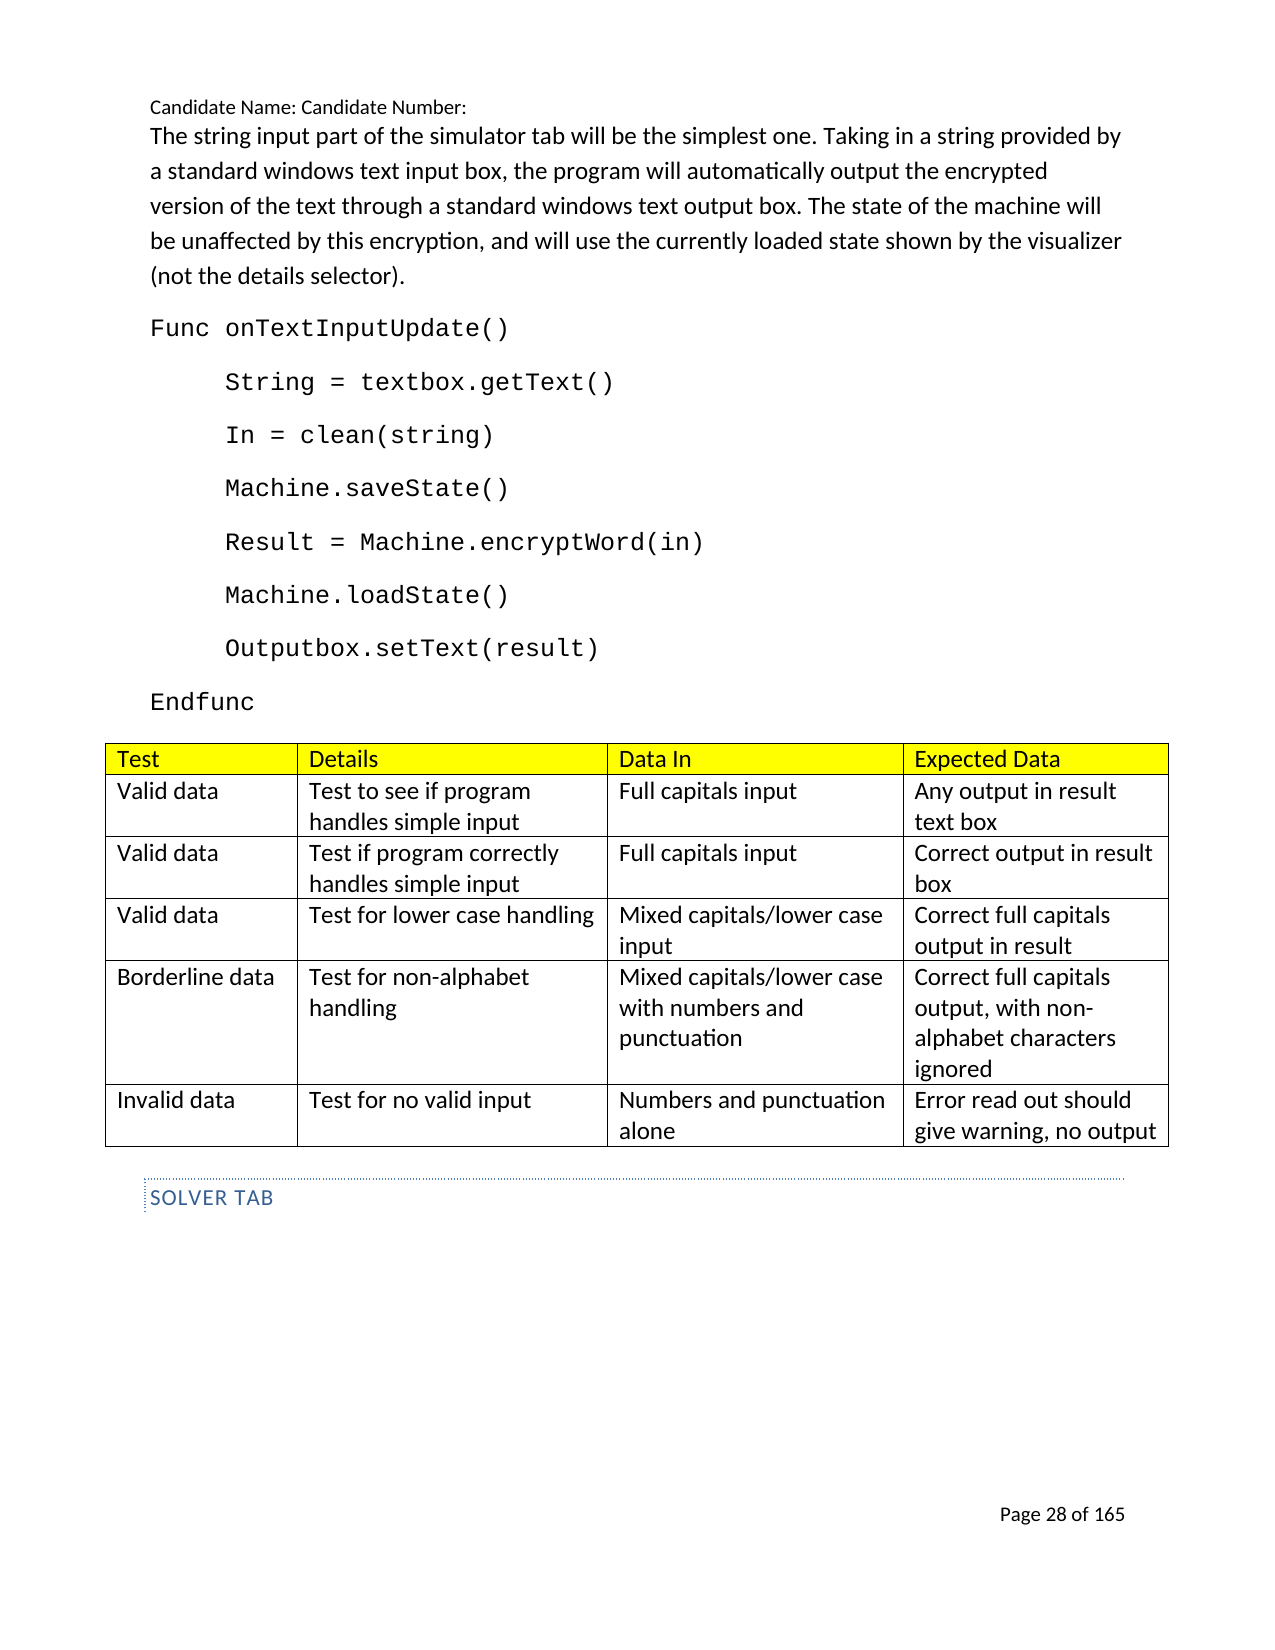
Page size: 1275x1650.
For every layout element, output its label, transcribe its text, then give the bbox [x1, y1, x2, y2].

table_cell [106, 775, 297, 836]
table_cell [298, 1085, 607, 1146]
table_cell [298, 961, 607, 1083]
text Outputbox.setText(result) [150, 636, 1125, 664]
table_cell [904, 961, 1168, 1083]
text String = textbox.getText() [150, 369, 1125, 397]
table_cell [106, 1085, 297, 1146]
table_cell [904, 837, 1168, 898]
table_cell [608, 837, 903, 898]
text In = clean(string) [150, 422, 1125, 451]
text Result = Machine.encryptWord(in) [150, 529, 1125, 557]
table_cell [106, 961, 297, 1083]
text Machine.saveState() [150, 476, 1125, 504]
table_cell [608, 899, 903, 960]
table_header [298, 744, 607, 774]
text Endfunc [150, 689, 1125, 717]
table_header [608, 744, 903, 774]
text Func onTextInputUpdate() [150, 316, 1125, 344]
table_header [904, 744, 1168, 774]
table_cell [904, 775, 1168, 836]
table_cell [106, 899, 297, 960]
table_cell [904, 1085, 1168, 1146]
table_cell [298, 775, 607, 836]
text Machine.loadState() [150, 582, 1125, 611]
text The string input part of the simulator tab will be the simplest one. Taking in a string provided by a standard windows text input box, the program will automatically output the encrypted version of the text through a standard windows text output box. The state of the machine will be unaffected by this encryption, and will use the currently loaded state shown by the visualizer (not the details selector). [150, 120, 1125, 291]
subtitle Solver Tab [144, 1178, 1125, 1212]
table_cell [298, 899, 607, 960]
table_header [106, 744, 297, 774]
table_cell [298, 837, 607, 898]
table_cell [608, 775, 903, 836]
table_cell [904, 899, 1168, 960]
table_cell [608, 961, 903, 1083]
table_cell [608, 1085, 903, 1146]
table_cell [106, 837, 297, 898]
